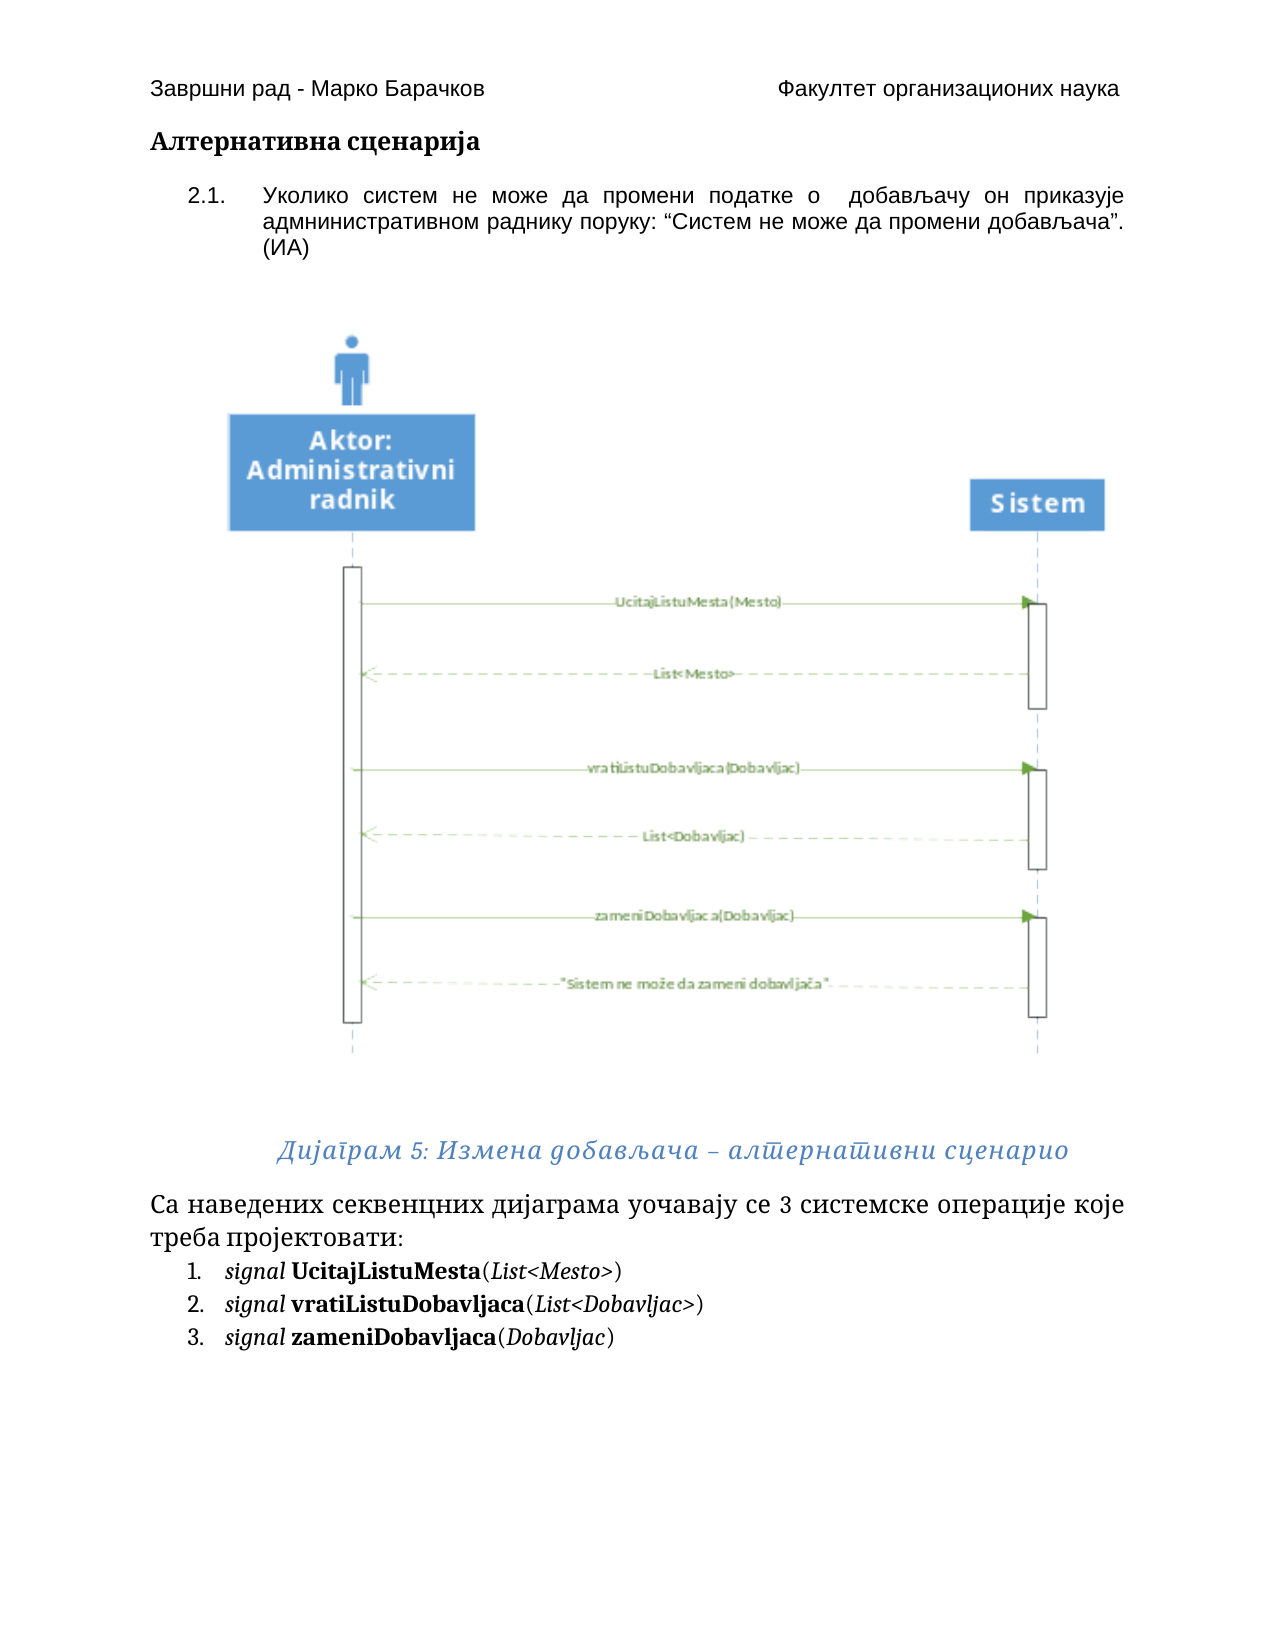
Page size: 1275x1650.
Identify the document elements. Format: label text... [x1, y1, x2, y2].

list signal vratiListuDobavljaca(List<Dobavljac>) [187, 1290, 1125, 1318]
subtitle Дијаграм 5: Измена добављача – алтернативни сценарио [150, 1137, 1125, 1166]
list signal UcitajListuMesta(List<Mesto>) [187, 1257, 1125, 1286]
text Са наведених секвенцних дијаграма уочавају се 3 системске операције које треба пројектовати: [150, 1191, 1125, 1252]
text Алтернативна сценарија [150, 128, 1125, 156]
list signal zameniDobavljaca(Dobavljac) [187, 1323, 1125, 1352]
list Уколико систем не може да промени податке о добављачу он приказује адмнинистративном раднику поруку: “Систем не може да промени добављача”. (ИА) [187, 182, 1125, 261]
